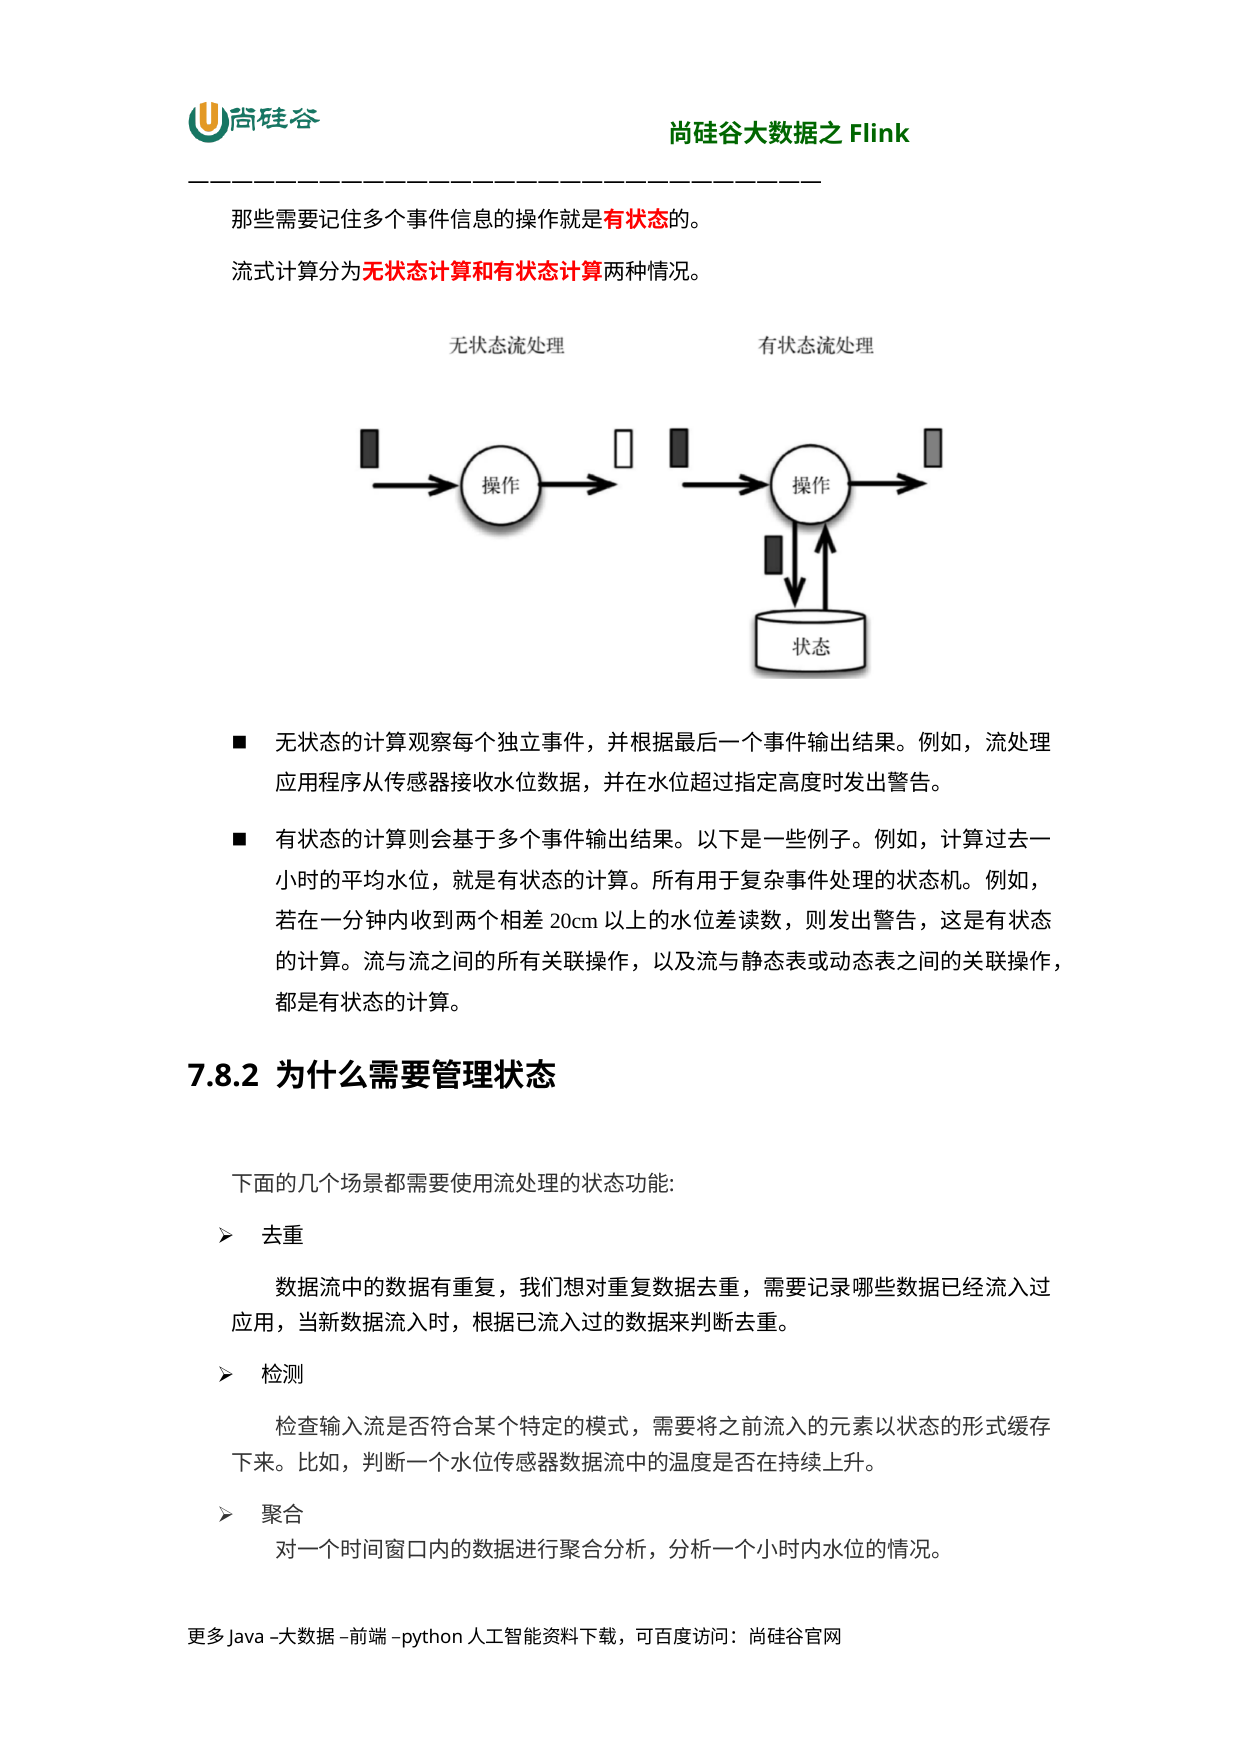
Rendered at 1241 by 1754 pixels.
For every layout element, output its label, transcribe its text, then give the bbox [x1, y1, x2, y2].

picture [333, 310, 951, 679]
picture [187, 101, 320, 143]
text 下面的几个场景都需要使用流处理的状态功能: [187, 1165, 1053, 1198]
list 无状态的计算观察每个独立事件，并根据最后一个事件输出结果。例如，流处理应用程序从传感器接收水位数据，并在水位超过指定高度时发出警告。 [231, 724, 1053, 797]
text 数据流中的数据有重复，我们想对重复数据去重，需要记录哪些数据已经流入过应用，当新数据流入时，根据已流入过的数据来判断去重。 [231, 1269, 1053, 1337]
text 对一个时间窗口内的数据进行聚合分析，分析一个小时内水位的情况。 [231, 1532, 1053, 1564]
list 聚合 [217, 1496, 1053, 1529]
subtitle 为什么需要管理状态 [187, 1041, 1053, 1106]
list 去重 [217, 1217, 1053, 1250]
list 有状态的计算则会基于多个事件输出结果。以下是一些例子。例如，计算过去一小时的平均水位，就是有状态的计算。所有用于复杂事件处理的状态机。例如，若在一分钟内收到两个相差20cm以上的水位差读数，则发出警告，这是有状态的计算。流与流之间的所有关联操作，以及流与静态表或动态表之间的关联操作，都是有状态的计算。 [231, 822, 1053, 1017]
text 那些需要记住多个事件信息的操作就是有状态的。 [187, 202, 1053, 234]
list 检测 [217, 1357, 1053, 1389]
text 检查输入流是否符合某个特定的模式，需要将之前流入的元素以状态的形式缓存下来。比如，判断一个水位传感器数据流中的温度是否在持续上升。 [231, 1409, 1053, 1477]
text 流式计算分为无状态计算和有状态计算两种情况。 [187, 254, 1053, 286]
